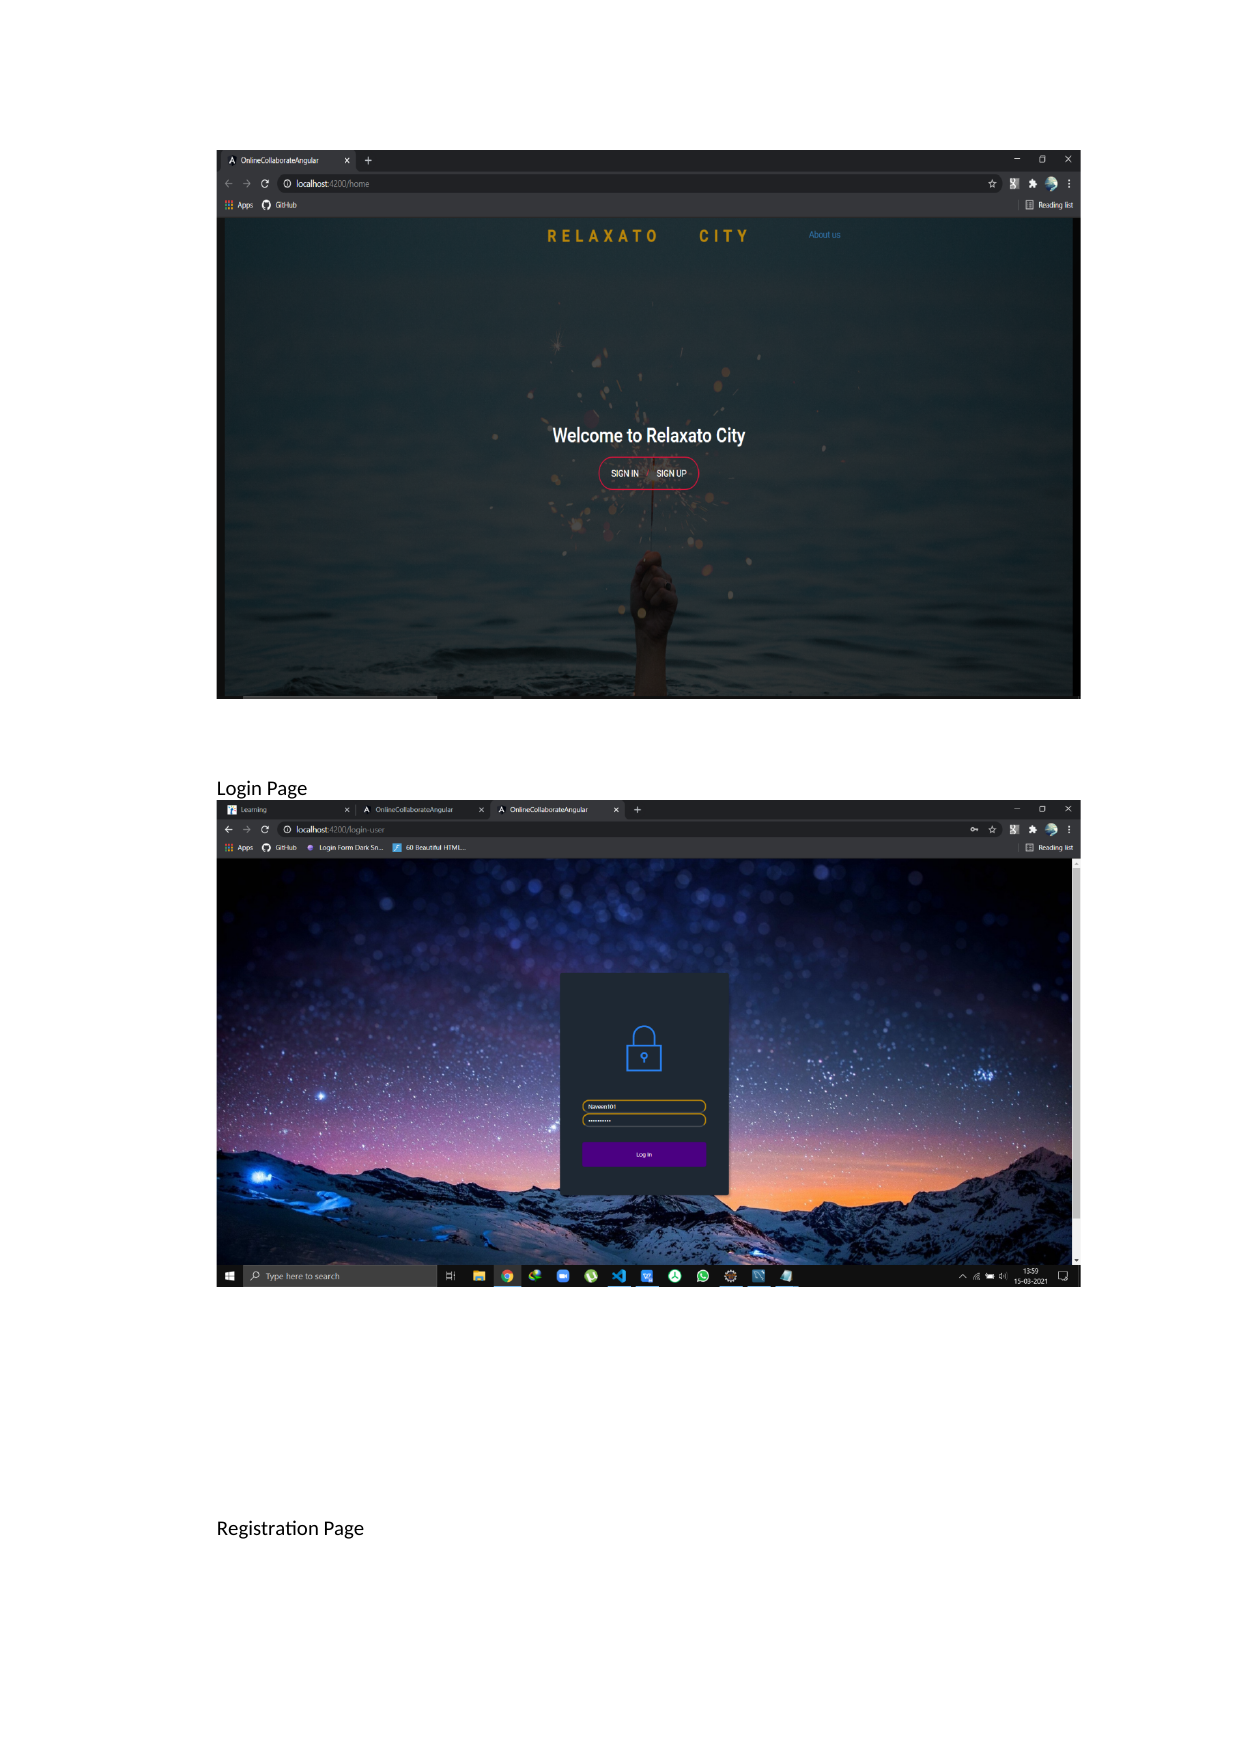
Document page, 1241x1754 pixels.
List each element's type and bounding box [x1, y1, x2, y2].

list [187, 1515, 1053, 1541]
picture [216, 150, 1081, 699]
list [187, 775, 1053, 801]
picture [216, 800, 1081, 1287]
